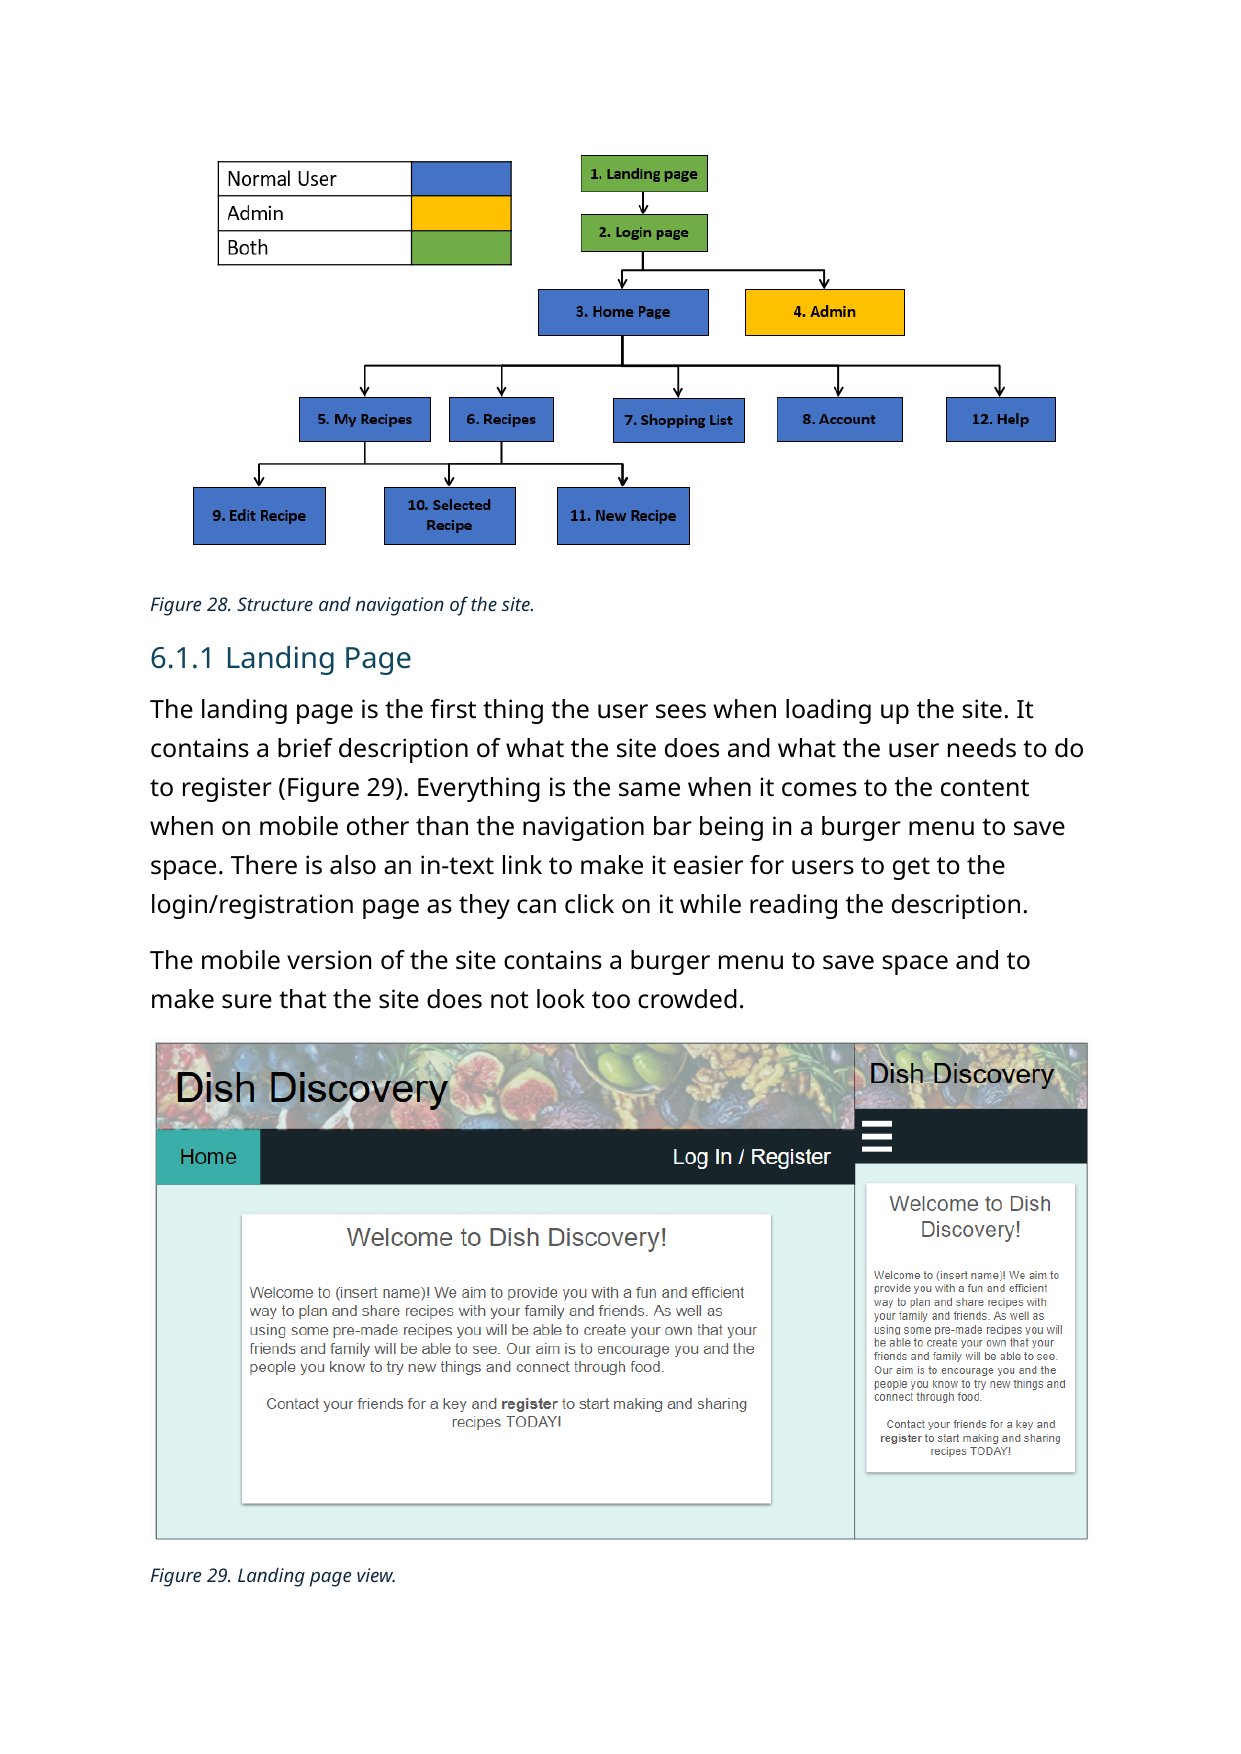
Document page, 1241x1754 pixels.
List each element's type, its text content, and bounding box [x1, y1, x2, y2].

text Figure 28. Structure and navigation of the site. [150, 591, 1090, 616]
subtitle Landing Page [150, 637, 1090, 677]
picture [150, 150, 1091, 570]
text The mobile version of the site contains a burger menu to save space and to make sure that the site does not look too crowded. [150, 943, 1090, 1016]
text The landing page is the first thing the user sees when loading up the site. It contains a brief description of what the site does and what the user needs to do to register (Figure 29). Everything is the same when it comes to the content when on mobile other than the navigation bar being in a burger menu to save space. There is also an in-text link to make it easier for users to get to the login/registration page as they can click on it while reading the description. [150, 691, 1090, 921]
picture [150, 1037, 1091, 1541]
text Figure 29. Landing page view. [150, 1562, 1090, 1588]
